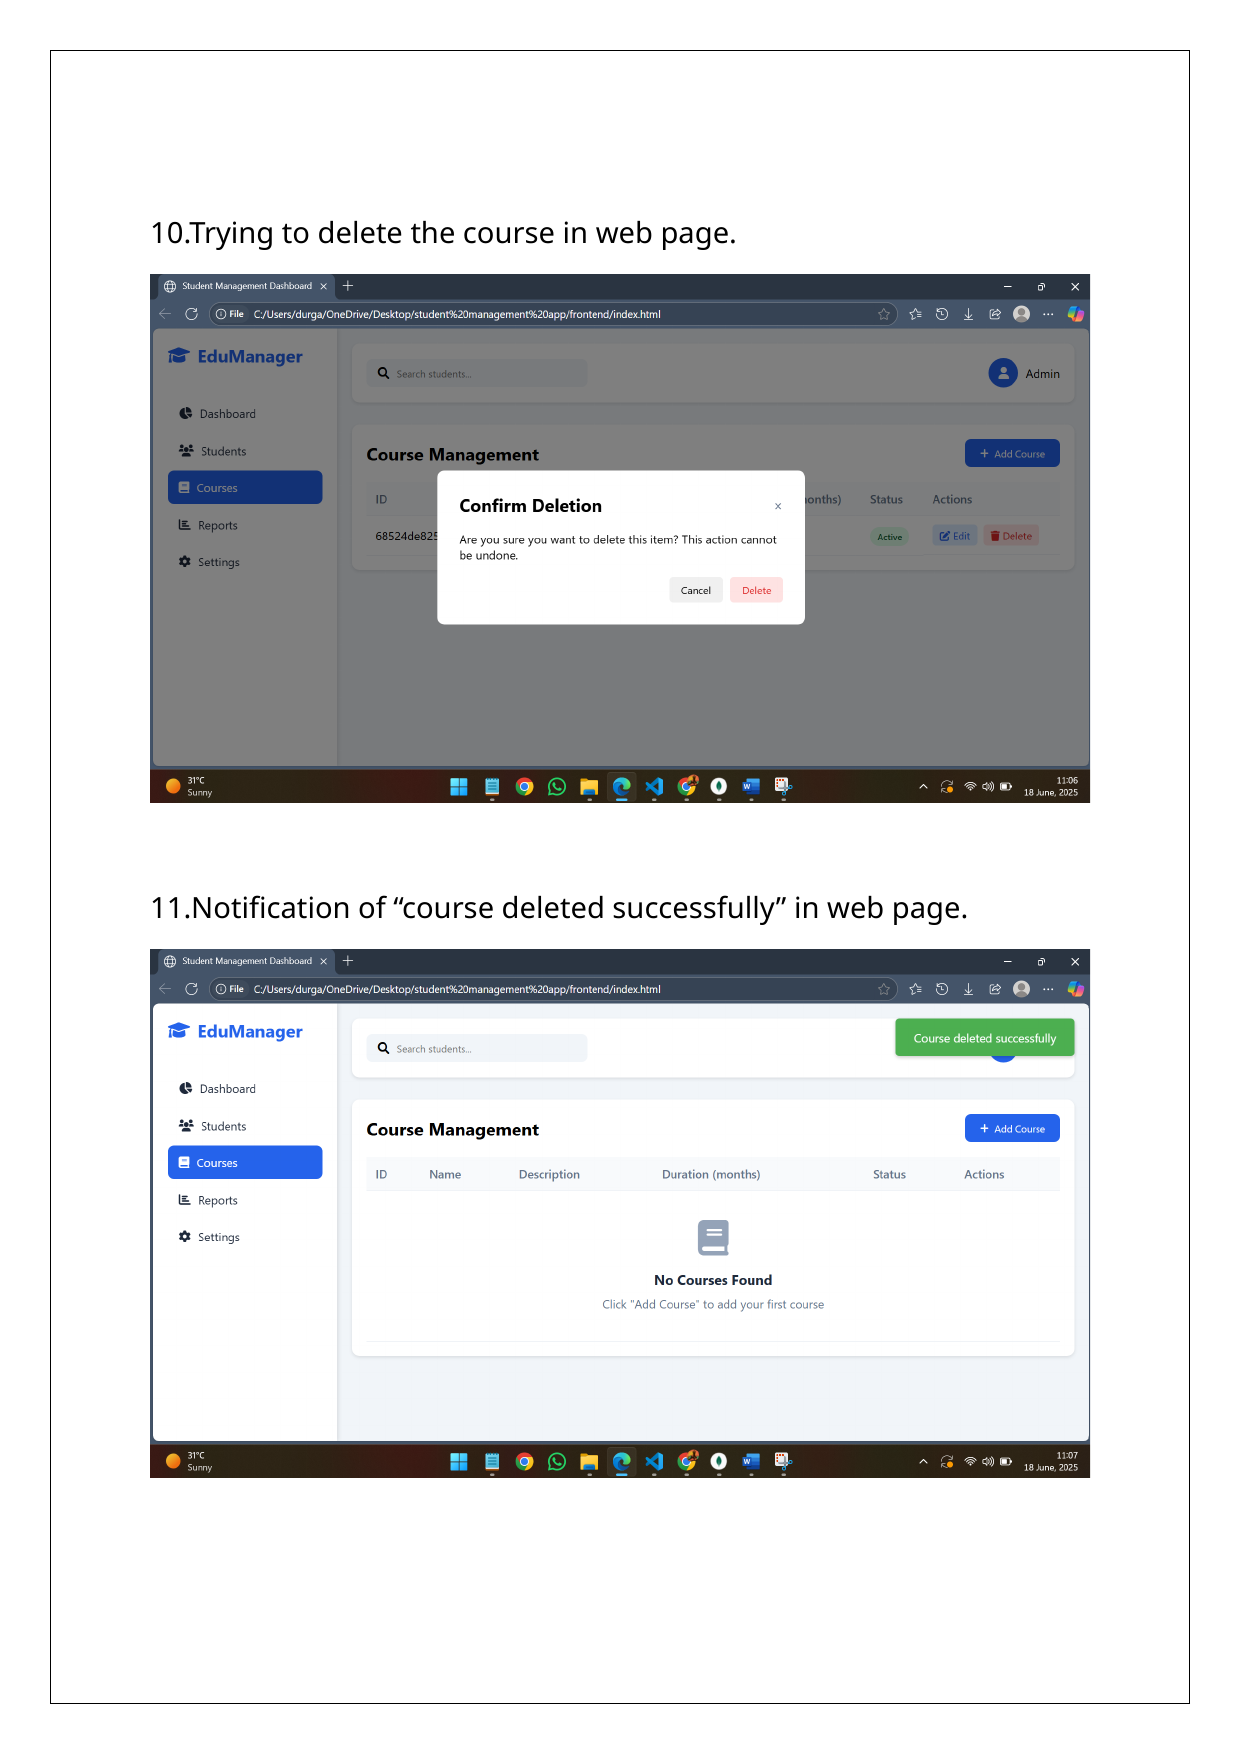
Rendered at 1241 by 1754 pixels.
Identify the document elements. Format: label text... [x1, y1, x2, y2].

text 11.Notification of “course deleted successfully” in web page. [150, 887, 1090, 927]
picture [150, 949, 1091, 1478]
text 10.Trying to delete the course in web page. [150, 212, 1090, 252]
picture [150, 274, 1091, 803]
